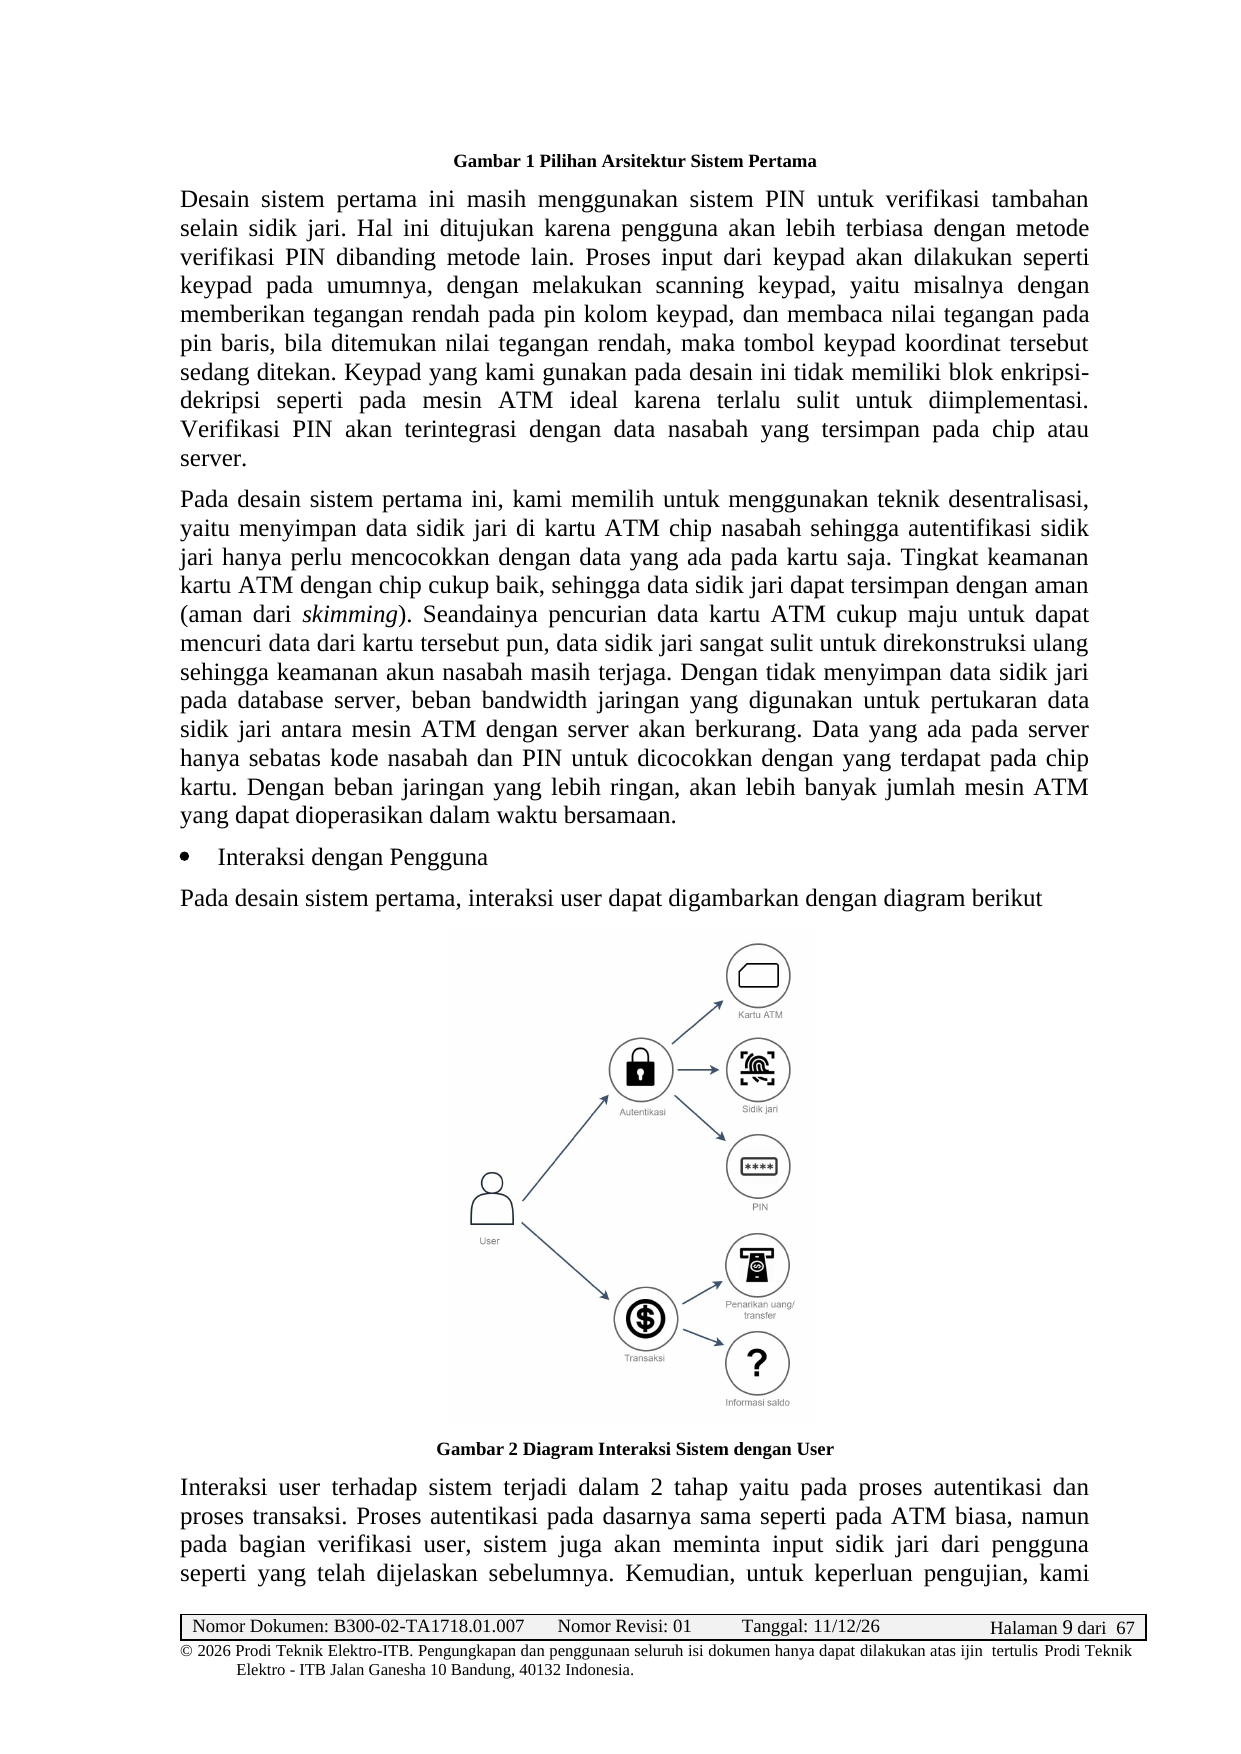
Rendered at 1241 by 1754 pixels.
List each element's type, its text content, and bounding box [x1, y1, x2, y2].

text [180, 1472, 1090, 1587]
text Pada desain sistem pertama ini, kami memilih untuk menggunakan teknik desentralisasi, yaitu menyimpan data sidik jari di kartu ATM chip nasabah sehingga autentifikasi sidik jari hanya perlu mencocokkan dengan data yang ada pada kartu saja. Tingkat keamanan kartu ATM dengan chip cukup baik, sehingga data sidik jari dapat tersimpan dengan aman (aman dari skimming). Seandainya pencurian data kartu ATM cukup maju untuk dapat mencuri data dari kartu tersebut pun, data sidik jari sangat sulit untuk direkonstruksi ulang sehingga keamanan akun nasabah masih terjaga. Dengan tidak menyimpan data sidik jari pada database server, beban bandwidth jaringan yang digunakan untuk pertukaran data sidik jari antara mesin ATM dengan server akan berkurang. Data yang ada pada server hanya sebatas kode nasabah dan PIN untuk dicocokkan dengan yang terdapat pada chip kartu. Dengan beban jaringan yang lebih ringan, akan lebih banyak jumlah mesin ATM yang dapat dioperasikan dalam waktu bersamaan. [180, 484, 1090, 829]
text Pada desain sistem pertama, interaksi user dapat digambarkan dengan diagram berikut [180, 883, 1090, 912]
text Desain sistem pertama ini masih menggunakan sistem PIN untuk verifikasi tambahan selain sidik jari. Hal ini ditujukan karena pengguna akan lebih terbiasa dengan metode verifikasi PIN dibanding metode lain. Proses input dari keypad akan dilakukan seperti keypad pada umumnya, dengan melakukan scanning keypad, yaitu misalnya dengan memberikan tegangan rendah pada pin kolom keypad, dan membaca nilai tegangan pada pin baris, bila ditemukan nilai tegangan rendah, maka tombol keypad koordinat tersebut sedang ditekan. Keypad yang kami gunakan pada desain ini tidak memiliki blok enkripsi-dekripsi seperti pada mesin ATM ideal karena terlalu sulit untuk diimplementasi. Verifikasi PIN akan terintegrasi dengan data nasabah yang tersimpan pada chip atau server. [180, 184, 1090, 472]
text Gambar 2 Diagram Interaksi Sistem dengan User [180, 1438, 1090, 1459]
text Gambar 1 Pilihan Arsitektur Sistem Pertama [180, 150, 1090, 172]
picture [450, 924, 820, 1426]
list Interaksi dengan Pengguna [180, 842, 1090, 870]
